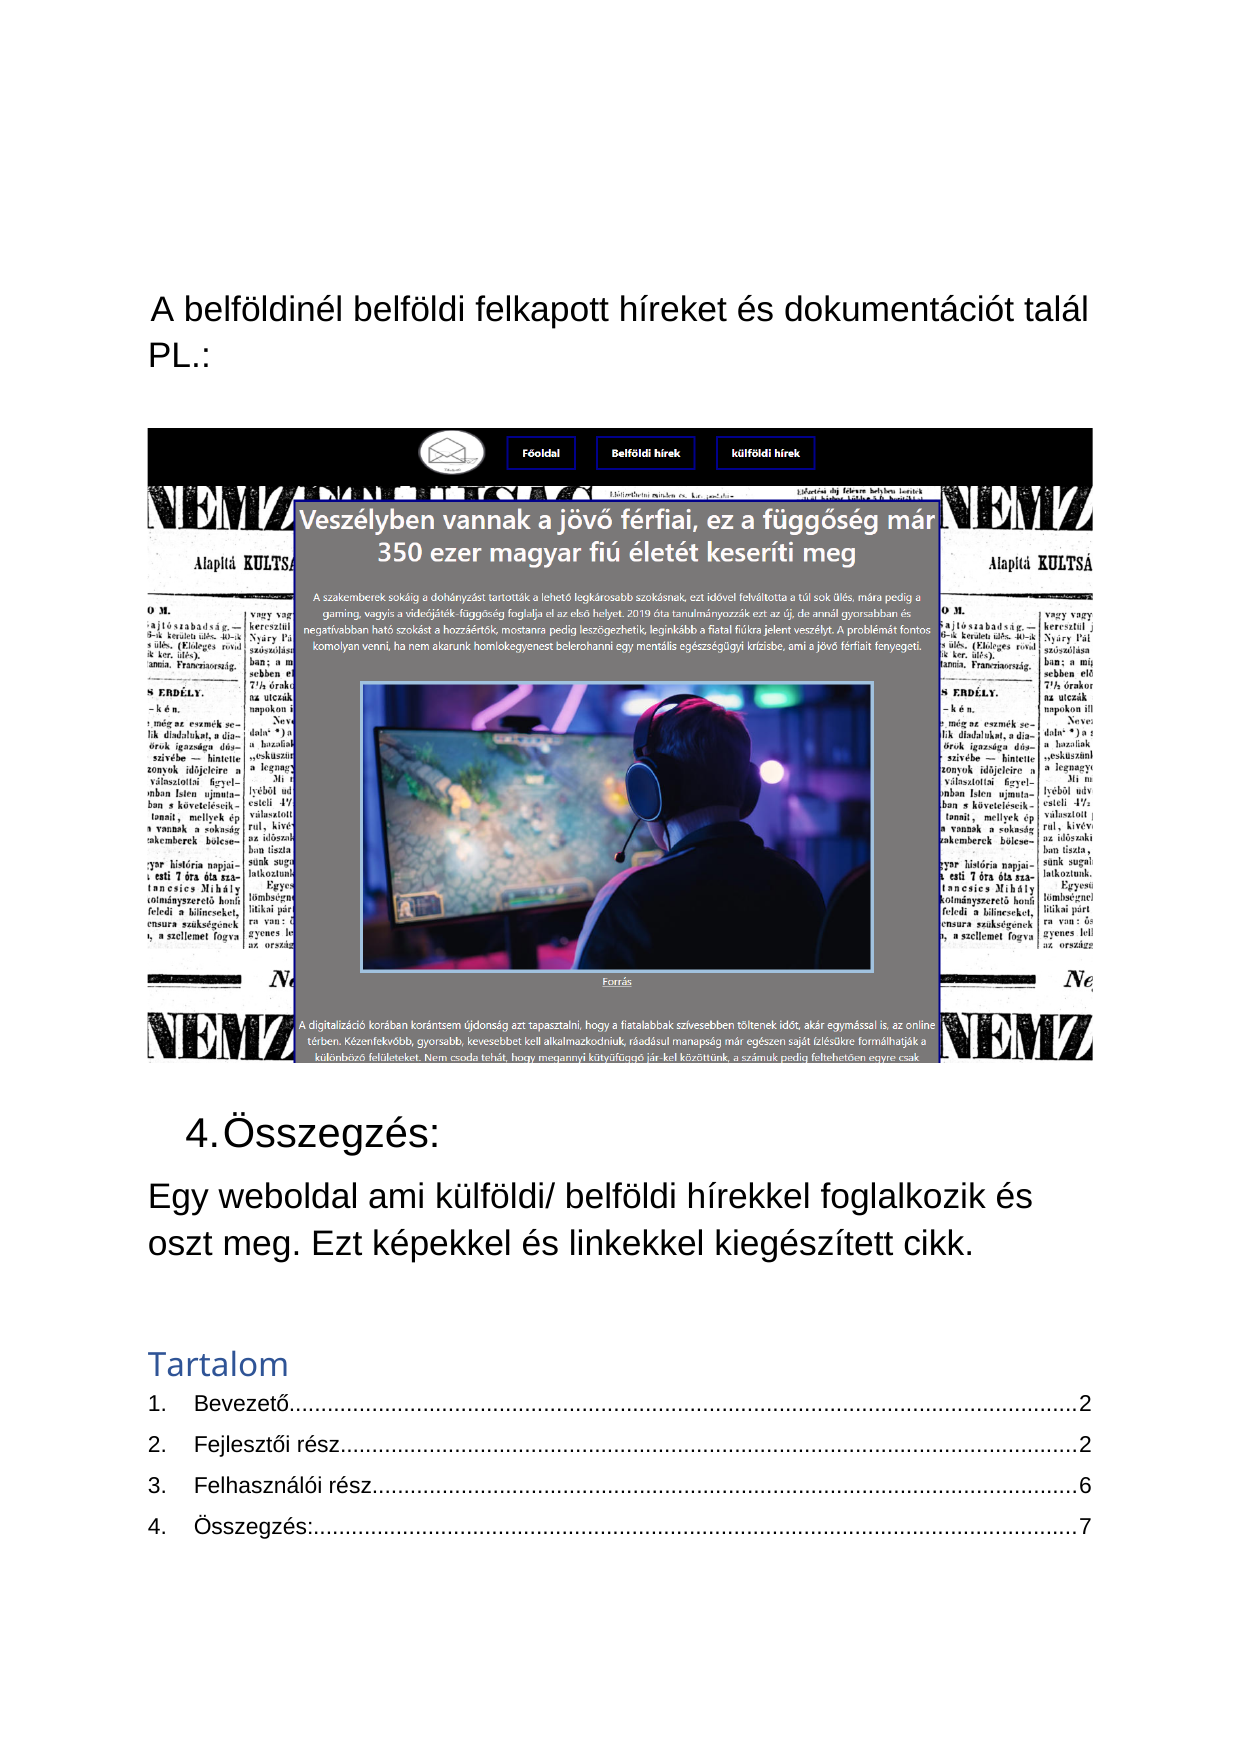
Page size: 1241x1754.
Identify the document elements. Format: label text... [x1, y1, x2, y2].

text Egy weboldal ami külföldi/ belföldi hírekkel foglalkozik és oszt meg. Ezt képekkel és linkekkel kiegészített cikk. [148, 1176, 1093, 1263]
text A belföldinél belföldi felkapott híreket és dokumentációt talál [148, 288, 1093, 329]
picture [147, 428, 1093, 1063]
text PL.: [148, 335, 1093, 375]
subtitle Összegzés: [185, 1108, 1093, 1156]
